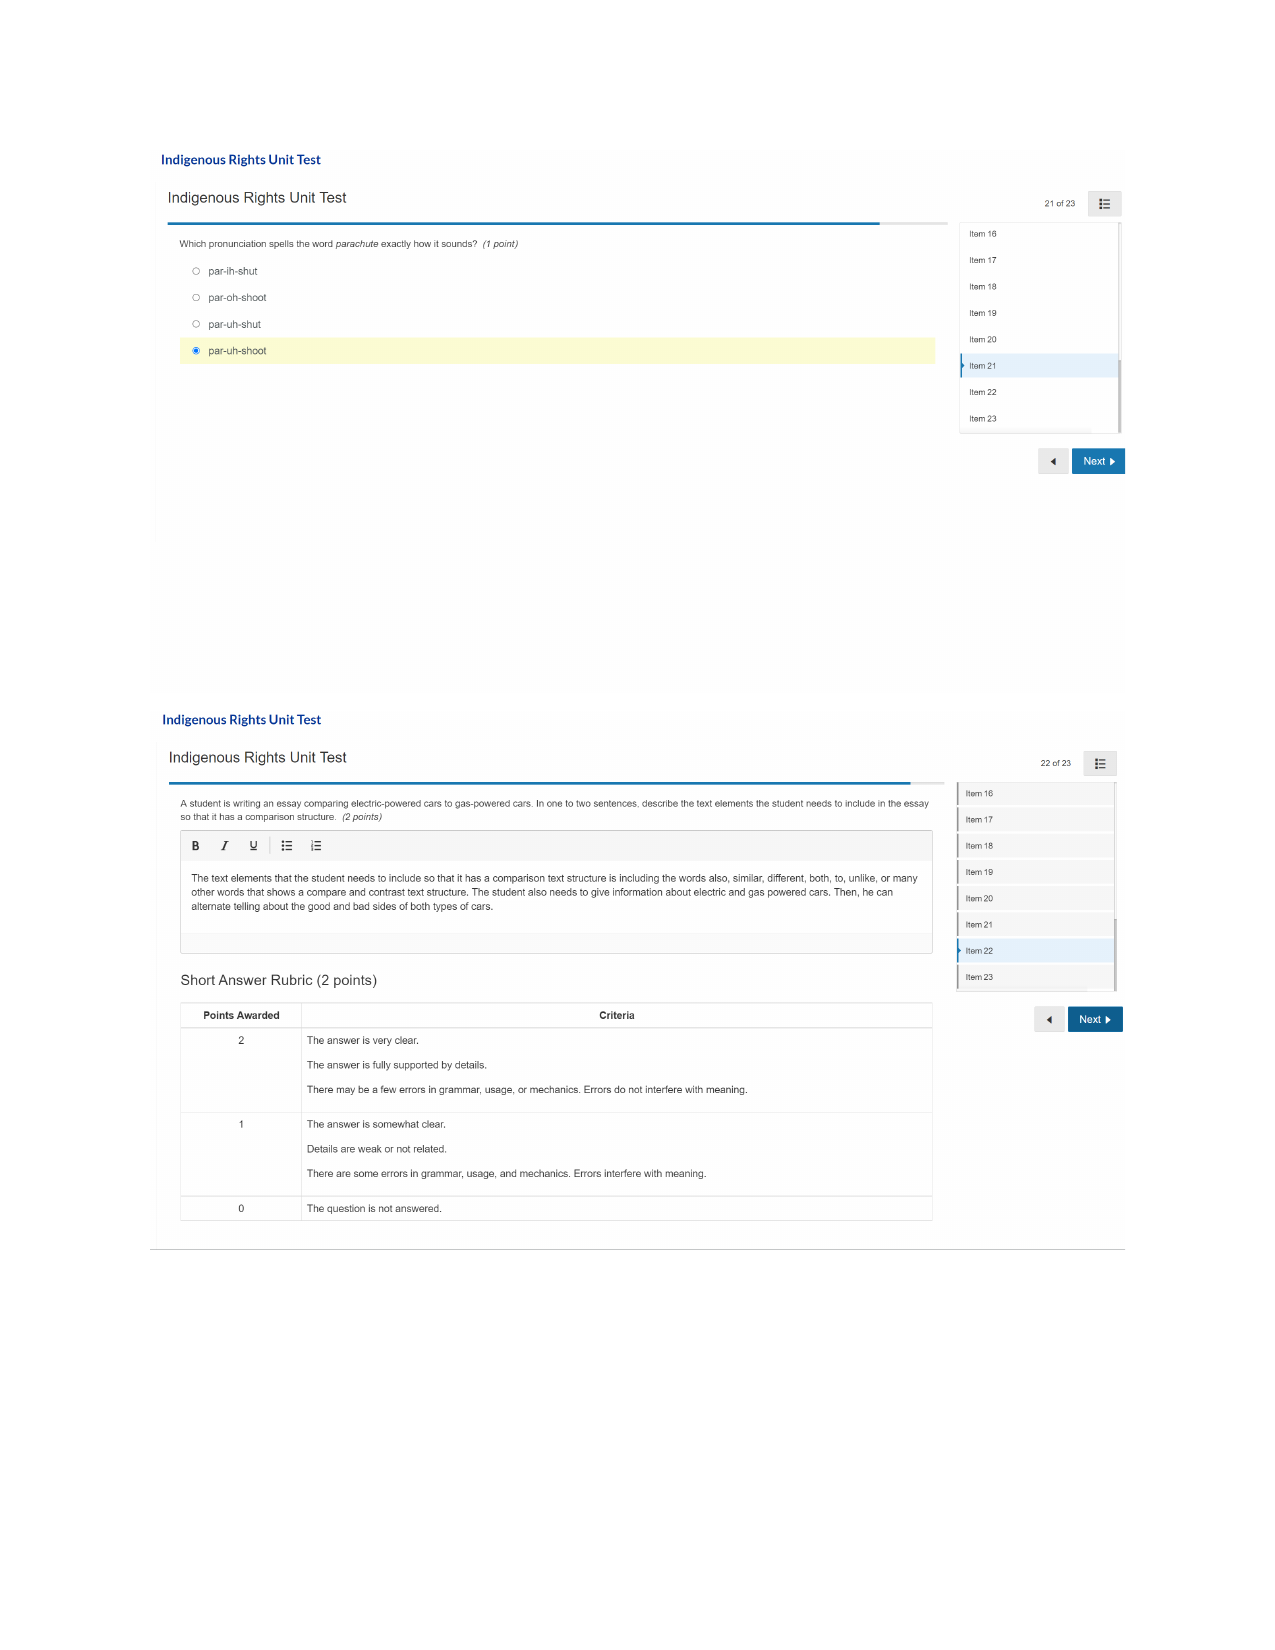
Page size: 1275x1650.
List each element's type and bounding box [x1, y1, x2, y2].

picture [150, 150, 1125, 693]
picture [150, 711, 1125, 1250]
